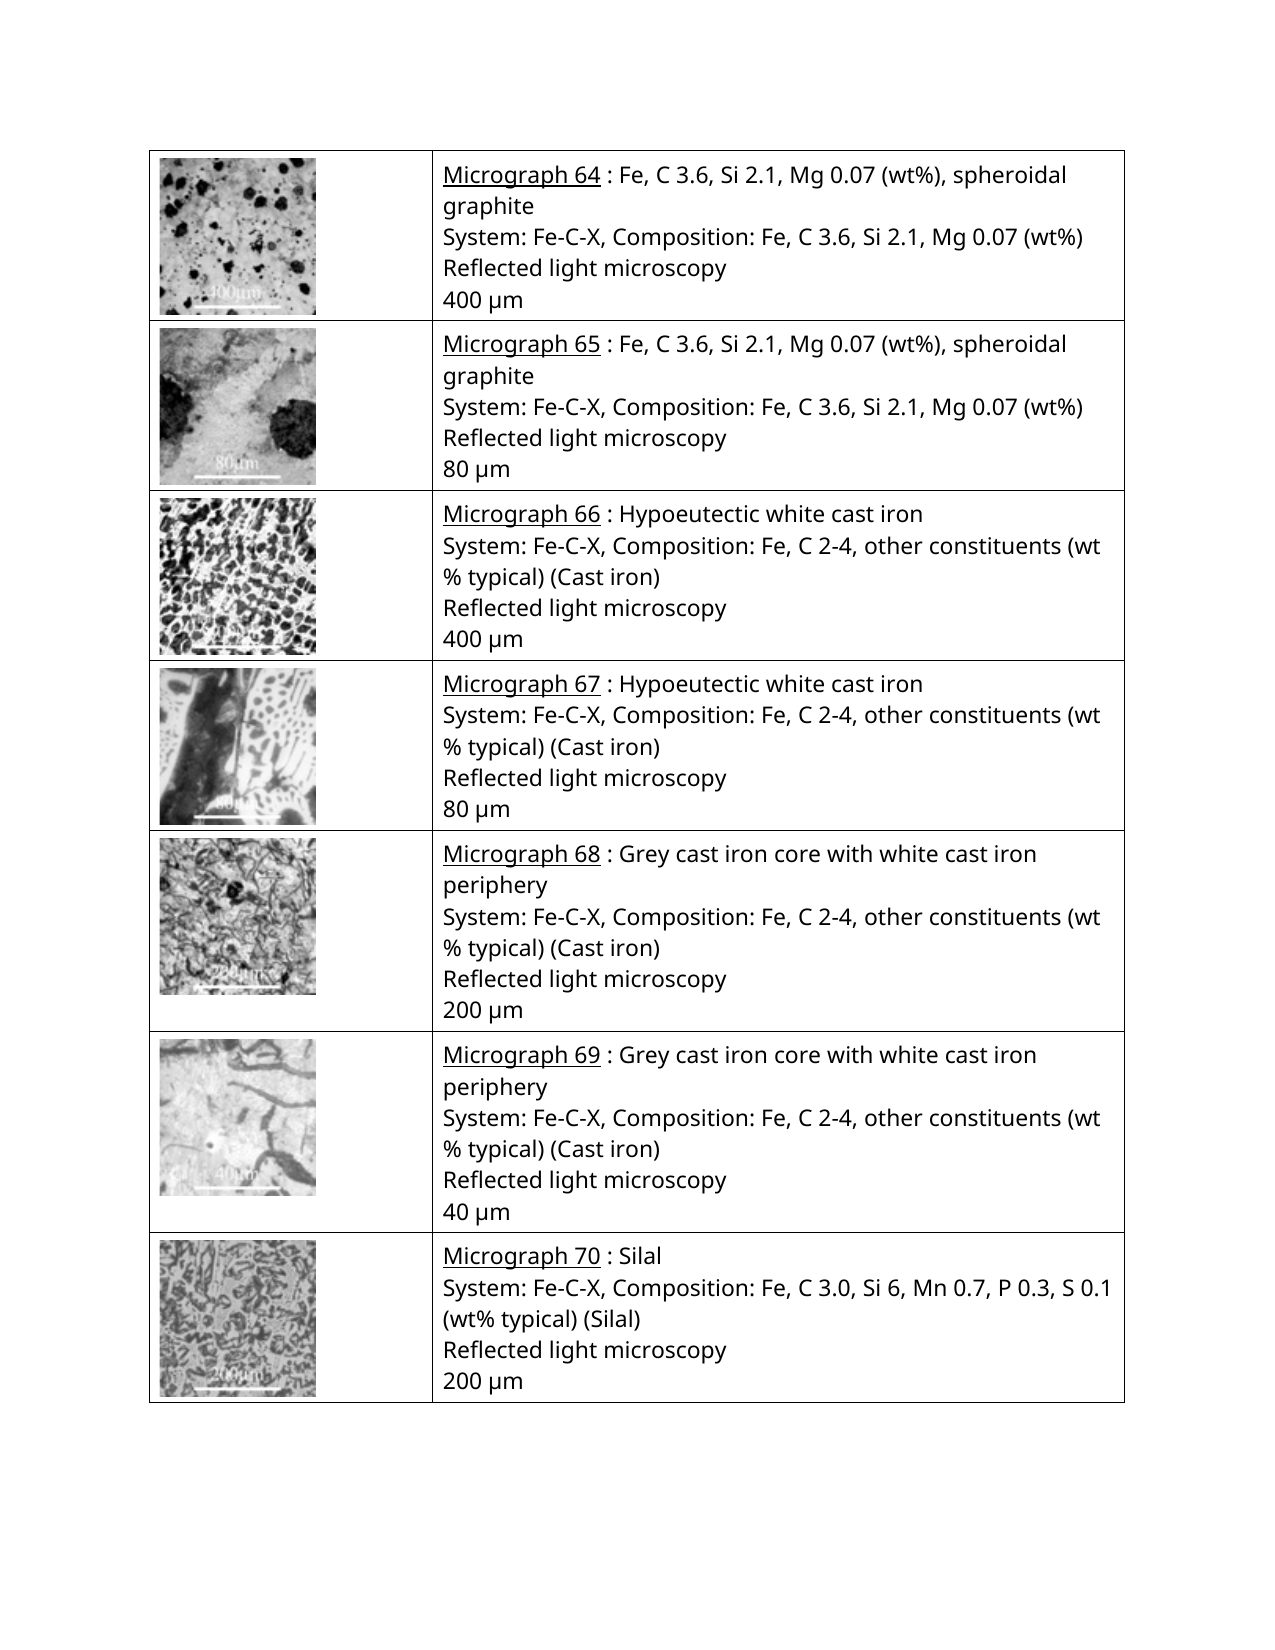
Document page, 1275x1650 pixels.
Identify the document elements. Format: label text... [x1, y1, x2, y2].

picture [159, 498, 316, 655]
table_cell [150, 831, 432, 1031]
table_cell Micrograph 65 : Fe, C 3.6, Si 2.1, Mg 0.07 (wt%), spheroidal graphite System: Fe-C-X, Composition: Fe, C 3.6, Si 2.1, Mg 0.07 (wt%) Reflected light microscopy 80 μm [433, 321, 1124, 490]
table_cell [150, 661, 432, 829]
table_cell [150, 1233, 432, 1402]
table_cell [150, 491, 432, 660]
picture [159, 838, 316, 995]
picture [159, 1240, 316, 1397]
table_cell Micrograph 70 : Silal System: Fe-C-X, Composition: Fe, C 3.0, Si 6, Mn 0.7, P 0.3, S 0.1 (wt% typical) (Silal) Reflected light microscopy 200 μm [433, 1233, 1124, 1402]
table_cell Micrograph 67 : Hypoeutectic white cast iron System: Fe-C-X, Composition: Fe, C 2-4, other constituents (wt% typical) (Cast iron) Reflected light microscopy 80 μm [433, 661, 1124, 829]
table_cell [150, 1032, 432, 1232]
picture [159, 158, 316, 315]
table_cell [150, 151, 432, 320]
table_cell Micrograph 66 : Hypoeutectic white cast iron System: Fe-C-X, Composition: Fe, C 2-4, other constituents (wt% typical) (Cast iron) Reflected light microscopy 400 μm [433, 491, 1124, 660]
table_cell Micrograph 69 : Grey cast iron core with white cast iron periphery System: Fe-C-X, Composition: Fe, C 2-4, other constituents (wt% typical) (Cast iron) Reflected light microscopy 40 μm [433, 1032, 1124, 1232]
table_cell Micrograph 64 : Fe, C 3.6, Si 2.1, Mg 0.07 (wt%), spheroidal graphite System: Fe-C-X, Composition: Fe, C 3.6, Si 2.1, Mg 0.07 (wt%) Reflected light microscopy 400 μm [433, 151, 1124, 320]
table_cell Micrograph 68 : Grey cast iron core with white cast iron periphery System: Fe-C-X, Composition: Fe, C 2-4, other constituents (wt% typical) (Cast iron) Reflected light microscopy 200 μm [433, 831, 1124, 1031]
picture [159, 328, 316, 485]
picture [159, 668, 316, 825]
table_cell [150, 321, 432, 490]
picture [159, 1039, 316, 1196]
